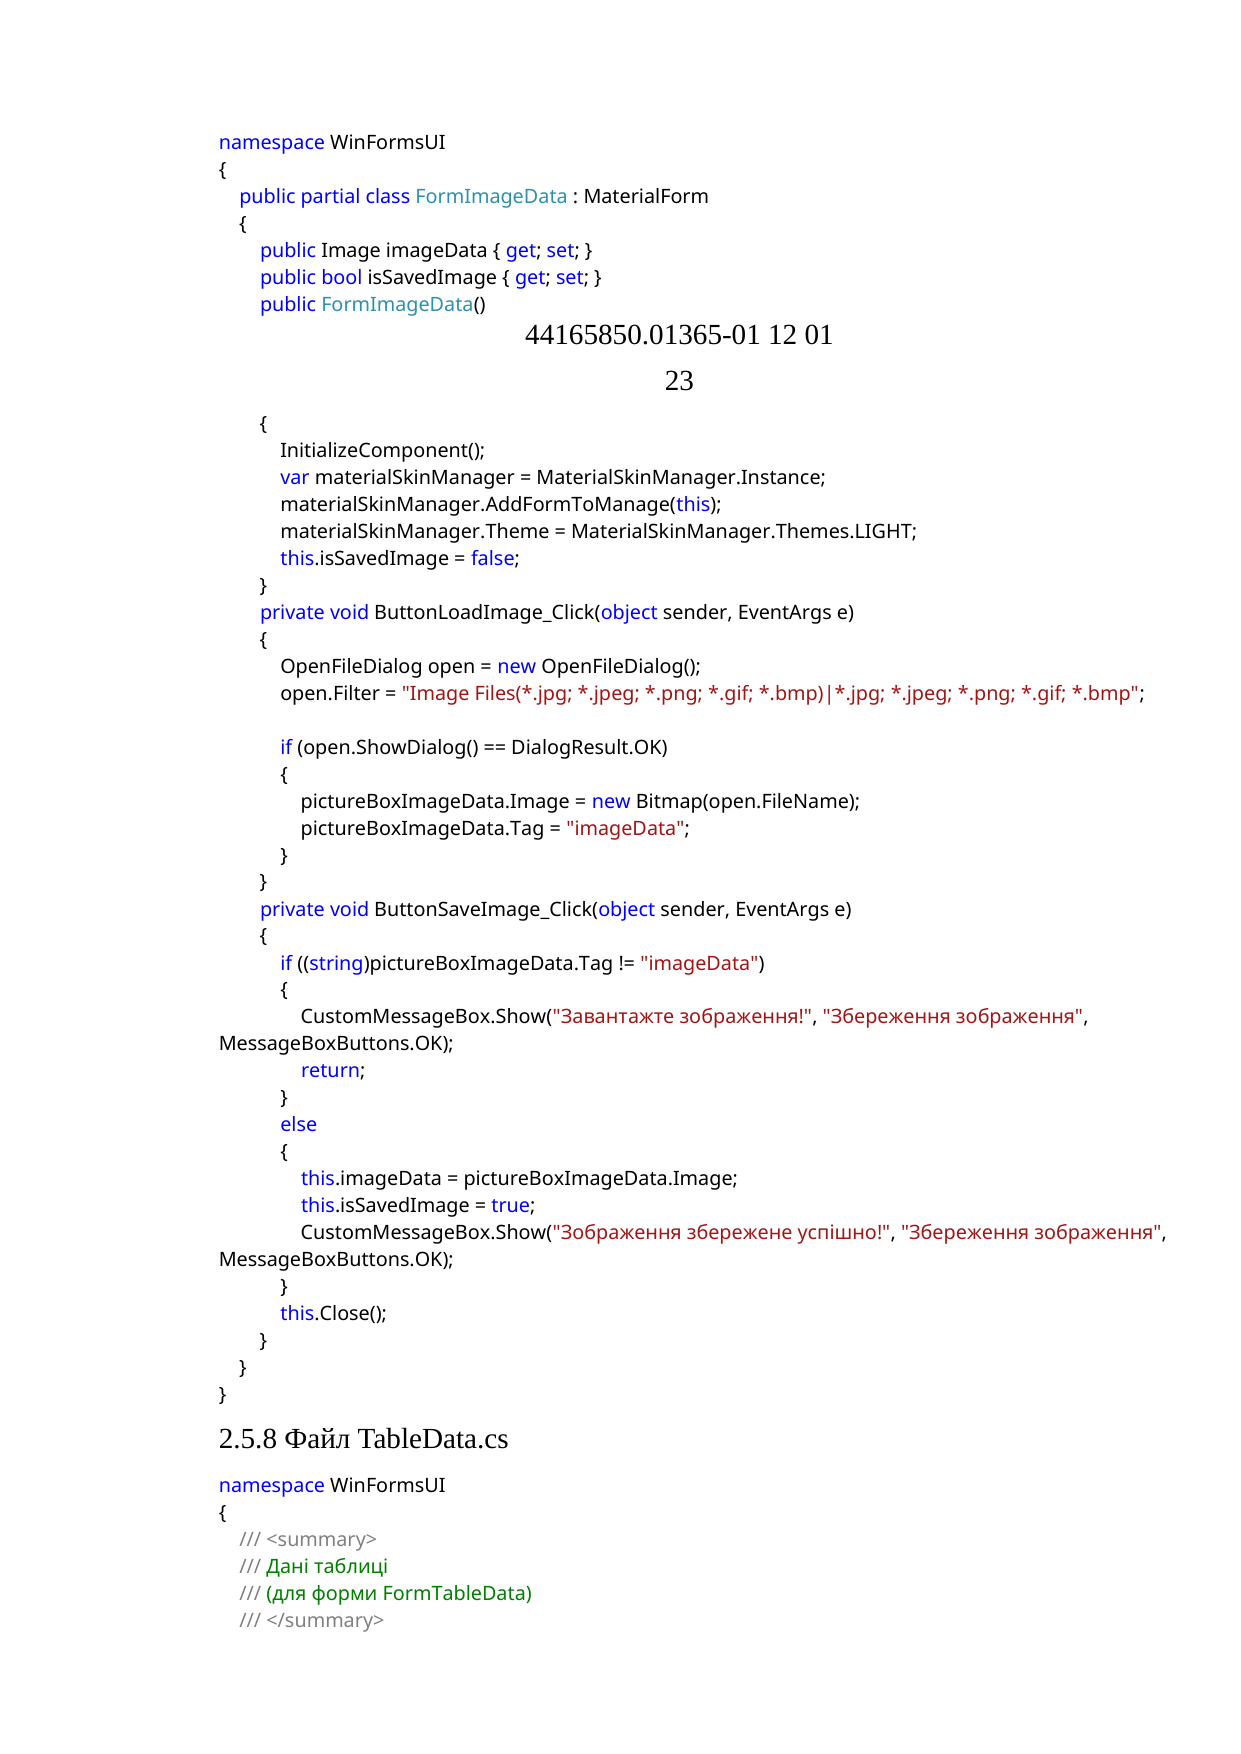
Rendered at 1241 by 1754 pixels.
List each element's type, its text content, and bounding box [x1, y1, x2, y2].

text public FormImageData() [218, 290, 1181, 317]
text } [218, 1353, 1181, 1380]
text if (open.ShowDialog() == DialogResult.OK) [218, 733, 1181, 760]
text { [218, 1138, 1181, 1164]
text 44165850.01365-01 12 01 [177, 317, 1181, 351]
text } [218, 1272, 1181, 1299]
text public partial class FormImageData : MaterialForm [218, 182, 1181, 209]
text /// </summary> [218, 1606, 1181, 1633]
text materialSkinManager.Theme = MaterialSkinManager.Themes.LIGHT; [218, 517, 1181, 544]
text if ((string)pictureBoxImageData.Tag != "imageData") [218, 949, 1181, 976]
text this.imageData = pictureBoxImageData.Image; [218, 1164, 1181, 1192]
text } [177, 1380, 1181, 1407]
text } [218, 571, 1181, 598]
text /// <summary> [218, 1525, 1181, 1552]
text pictureBoxImageData.Tag = "imageData"; [218, 814, 1181, 841]
text { [218, 409, 1181, 436]
text { [218, 625, 1181, 652]
text /// Дані таблиці [218, 1552, 1181, 1579]
text open.Filter = "Image Files(*.jpg; *.jpeg; *.png; *.gif; *.bmp)|*.jpg; *.jpeg; *.png; *.gif; *.bmp"; [218, 679, 1181, 706]
text materialSkinManager.AddFormToManage(this); [218, 490, 1181, 517]
text } [218, 1326, 1181, 1353]
text { [218, 1498, 1181, 1525]
text InitializeComponent(); [218, 436, 1181, 463]
text namespace WinFormsUI [218, 1471, 1181, 1498]
text } [218, 841, 1181, 868]
text this.isSavedImage = true; [218, 1192, 1181, 1218]
text /// (для форми FormTableData) [218, 1579, 1181, 1606]
text 23 [177, 363, 1181, 397]
text pictureBoxImageData.Image = new Bitmap(open.FileName); [218, 787, 1181, 814]
text { [218, 922, 1181, 949]
text var materialSkinManager = MaterialSkinManager.Instance; [218, 463, 1181, 490]
text namespace WinFormsUI [218, 128, 1181, 155]
text CustomMessageBox.Show("Завантажте зображення!", "Збереження зображення", MessageBoxButtons.OK); [218, 1003, 1181, 1057]
text { [218, 976, 1181, 1003]
text this.Close(); [218, 1299, 1181, 1326]
text OpenFileDialog open = new OpenFileDialog(); [218, 652, 1181, 679]
text private void ButtonLoadImage_Click(object sender, EventArgs e) [218, 598, 1181, 625]
text public bool isSavedImage { get; set; } [218, 263, 1181, 290]
text { [218, 760, 1181, 787]
text else [218, 1111, 1181, 1138]
text { [218, 155, 1181, 182]
text } [218, 868, 1181, 895]
text } [218, 1084, 1181, 1111]
text private void ButtonSaveImage_Click(object sender, EventArgs e) [218, 895, 1181, 922]
text { [218, 209, 1181, 236]
text CustomMessageBox.Show("Зображення збережене успішно!", "Збереження зображення", MessageBoxButtons.OK); [218, 1218, 1181, 1272]
text 2.5.8 Файл TableData.cs [177, 1421, 1181, 1454]
text return; [218, 1057, 1181, 1084]
text public Image imageData { get; set; } [218, 236, 1181, 263]
text this.isSavedImage = false; [218, 544, 1181, 571]
